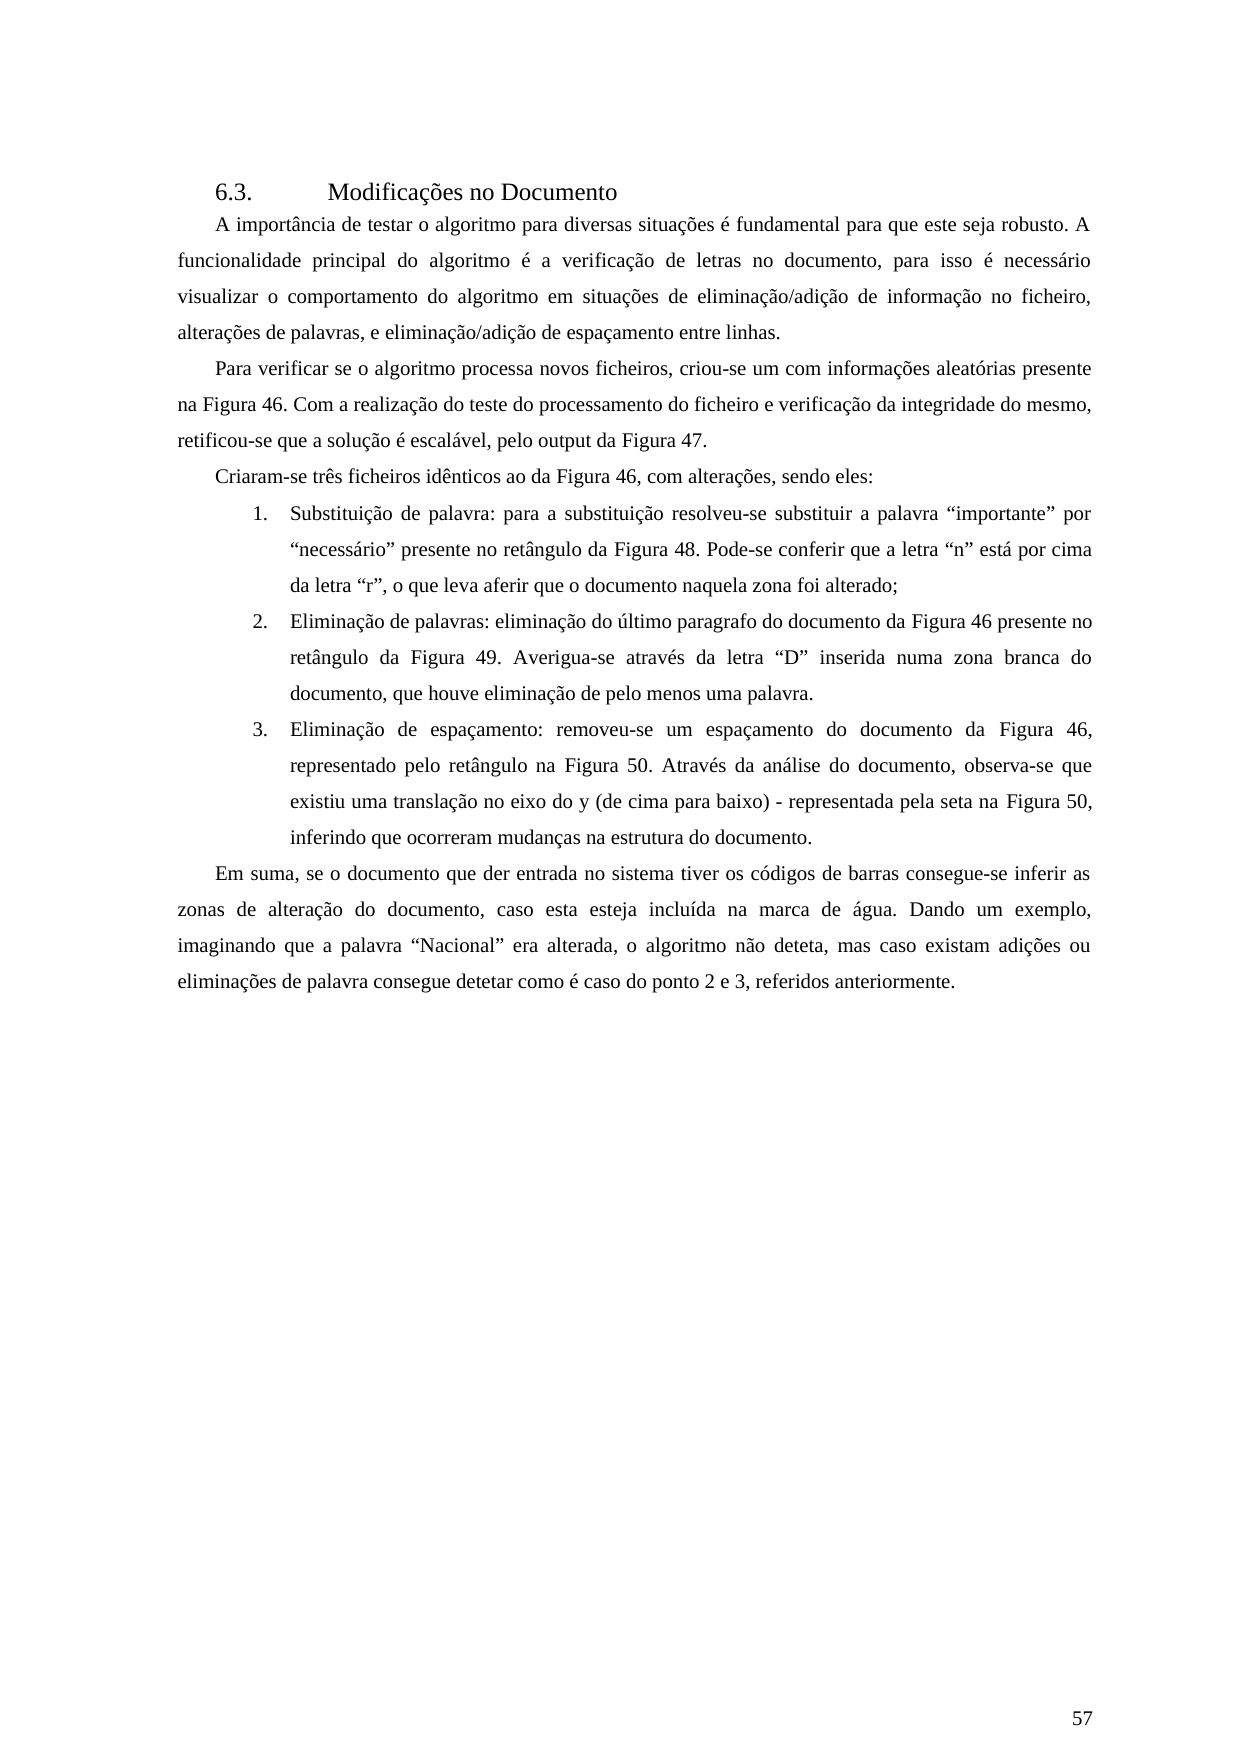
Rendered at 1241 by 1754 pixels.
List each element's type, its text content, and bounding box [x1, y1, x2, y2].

list Eliminação de palavras: eliminação do último paragrafo do documento da Figura 46 presente no retângulo da Figura 49. Averigua-se através da letra “D” inserida numa zona branca do documento, que houve eliminação de pelo menos uma palavra. [252, 609, 1092, 705]
text Em suma, se o documento que der entrada no sistema tiver os códigos de barras consegue-se inferir as zonas de alteração do documento, caso esta esteja incluída na marca de água. Dando um exemplo, imaginando que a palavra “Nacional” era alterada, o algoritmo não deteta, mas caso existam adições ou eliminações de palavra consegue detetar como é caso do ponto 2 e 3, referidos anteriormente. [177, 861, 1092, 993]
subtitle 6.3. Modificações no Documento [177, 177, 1092, 206]
text Criaram-se três ficheiros idênticos ao da Figura 46, com alterações, sendo eles: [177, 464, 1092, 488]
text A importância de testar o algoritmo para diversas situações é fundamental para que este seja robusto. A funcionalidade principal do algoritmo é a verificação de letras no documento, para isso é necessário visualizar o comportamento do algoritmo em situações de eliminação/adição de informação no ficheiro, alterações de palavras, e eliminação/adição de espaçamento entre linhas. [177, 212, 1092, 344]
list Eliminação de espaçamento: removeu-se um espaçamento do documento da Figura 46, representado pelo retângulo na Figura 50. Através da análise do documento, observa-se que existiu uma translação no eixo do y (de cima para baixo) - representada pela seta na Figura 50, inferindo que ocorreram mudanças na estrutura do documento. [252, 717, 1092, 849]
text Para verificar se o algoritmo processa novos ficheiros, criou-se um com informações aleatórias presente na Figura 46. Com a realização do teste do processamento do ficheiro e verificação da integridade do mesmo, retificou-se que a solução é escalável, pelo output da Figura 47. [177, 356, 1092, 452]
list Substituição de palavra: para a substituição resolveu-se substituir a palavra “importante” por “necessário” presente no retângulo da Figura 48. Pode-se conferir que a letra “n” está por cima da letra “r”, o que leva aferir que o documento naquela zona foi alterado; [252, 501, 1092, 597]
